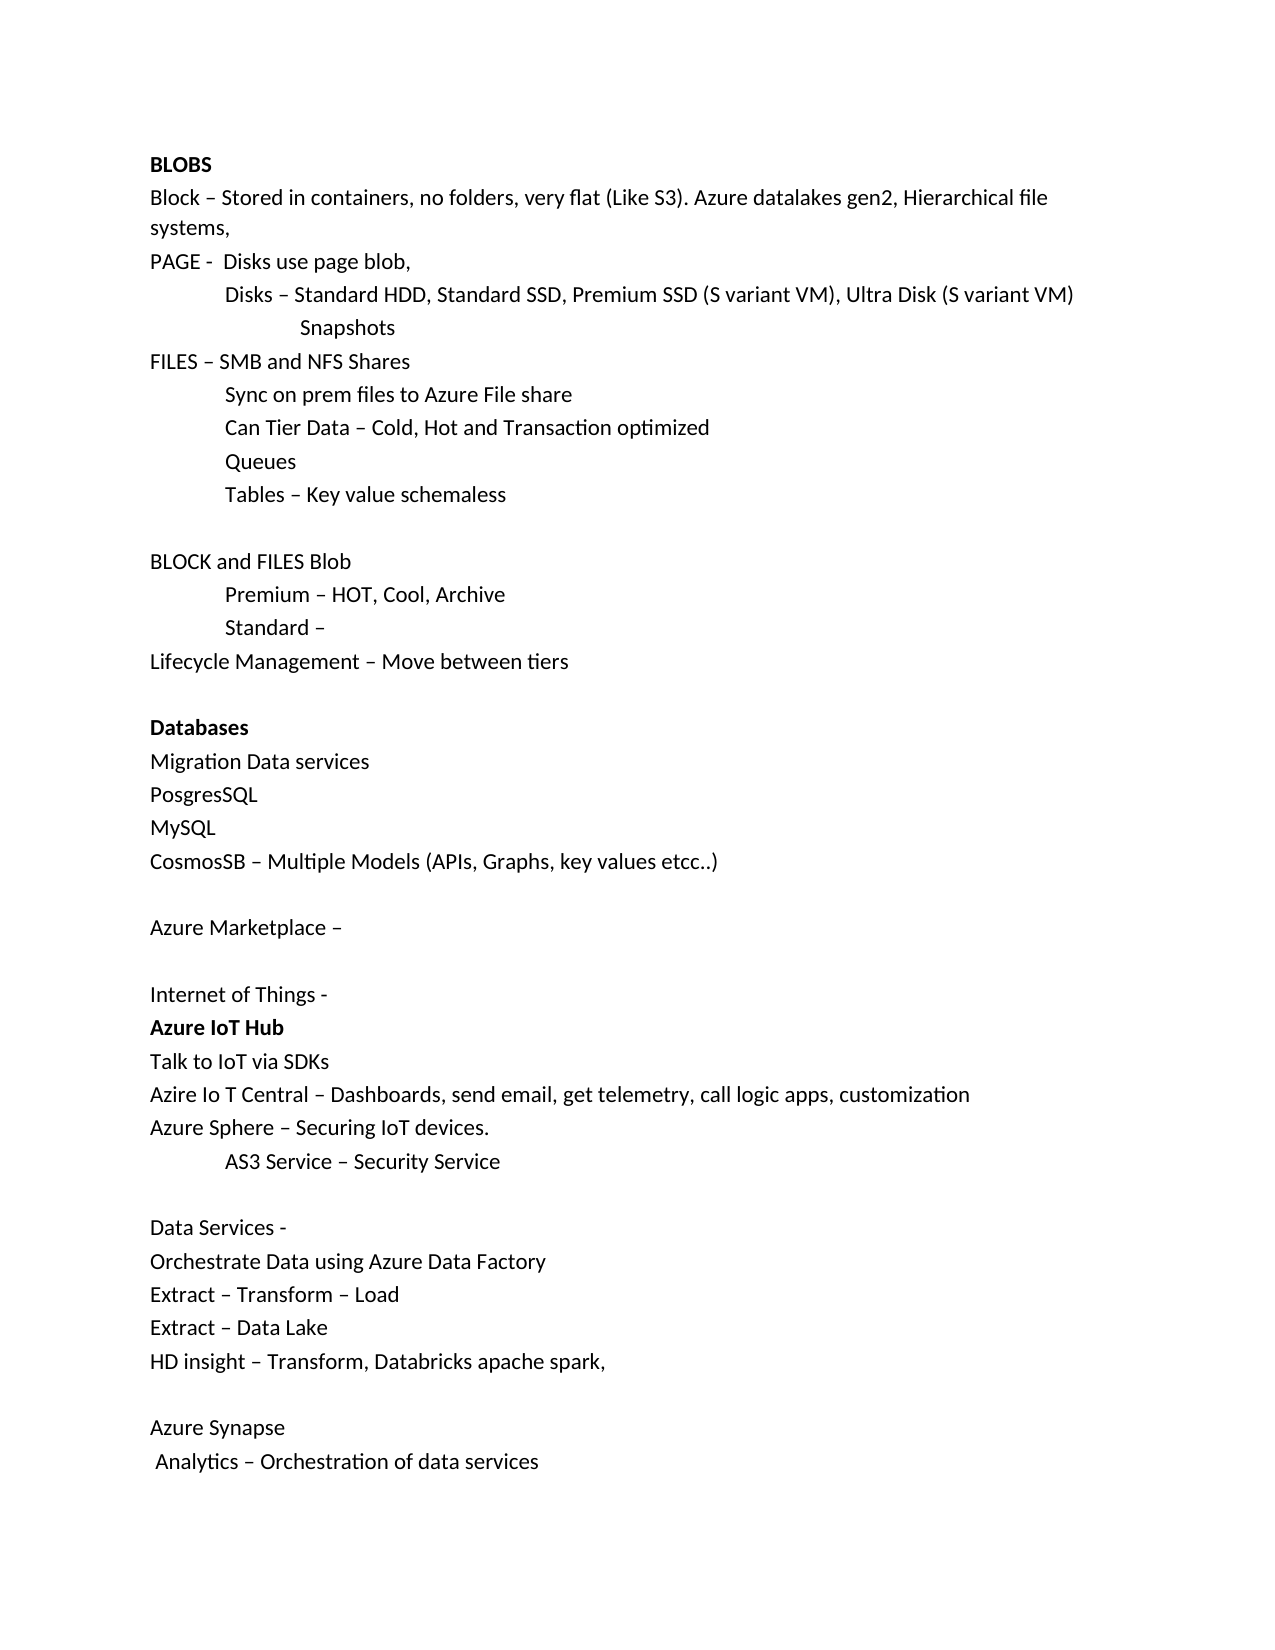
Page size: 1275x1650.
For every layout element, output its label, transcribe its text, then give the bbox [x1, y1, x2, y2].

text MySQL [150, 813, 1125, 842]
text Sync on prem files to Azure File share [150, 380, 1125, 408]
text Azire Io T Central – Dashboards, send email, get telemetry, call logic apps, customization [150, 1080, 1125, 1108]
text Azure Synapse [150, 1413, 1125, 1442]
text Data Services - [150, 1213, 1125, 1242]
text Azure Sphere – Securing IoT devices. [150, 1113, 1125, 1142]
text Azure IoT Hub [150, 1013, 1125, 1042]
text Tables – Key value schemaless [150, 480, 1125, 508]
text PosgresSQL [150, 780, 1125, 808]
text Disks – Standard HDD, Standard SSD, Premium SSD (S variant VM), Ultra Disk (S variant VM) [150, 280, 1125, 308]
text FILES – SMB and NFS Shares [150, 347, 1125, 375]
text Block – Stored in containers, no folders, very flat (Like S3). Azure datalakes gen2, Hierarchical file systems, [150, 183, 1125, 242]
text Databases [150, 713, 1125, 742]
text Azure Marketplace – [150, 913, 1125, 942]
text Migration Data services [150, 747, 1125, 775]
text Standard – [150, 613, 1125, 642]
text Snapshots [150, 313, 1125, 342]
text BLOBS [150, 150, 1125, 178]
text Queues [150, 447, 1125, 475]
text HD insight – Transform, Databricks apache spark, [150, 1347, 1125, 1375]
text Orchestrate Data using Azure Data Factory [150, 1247, 1125, 1275]
text AS3 Service – Security Service [150, 1147, 1125, 1175]
text PAGE - Disks use page blob, [150, 247, 1125, 275]
text Internet of Things - [150, 980, 1125, 1008]
text CosmosSB – Multiple Models (APIs, Graphs, key values etcc..) [150, 847, 1125, 875]
text Talk to IoT via SDKs [150, 1047, 1125, 1075]
text Premium – HOT, Cool, Archive [150, 580, 1125, 608]
text Can Tier Data – Cold, Hot and Transaction optimized [150, 413, 1125, 442]
text Extract – Data Lake [150, 1313, 1125, 1342]
text BLOCK and FILES Blob [150, 547, 1125, 575]
text Lifecycle Management – Move between tiers [150, 647, 1125, 675]
text Analytics – Orchestration of data services [150, 1447, 1125, 1475]
text Extract – Transform – Load [150, 1280, 1125, 1308]
